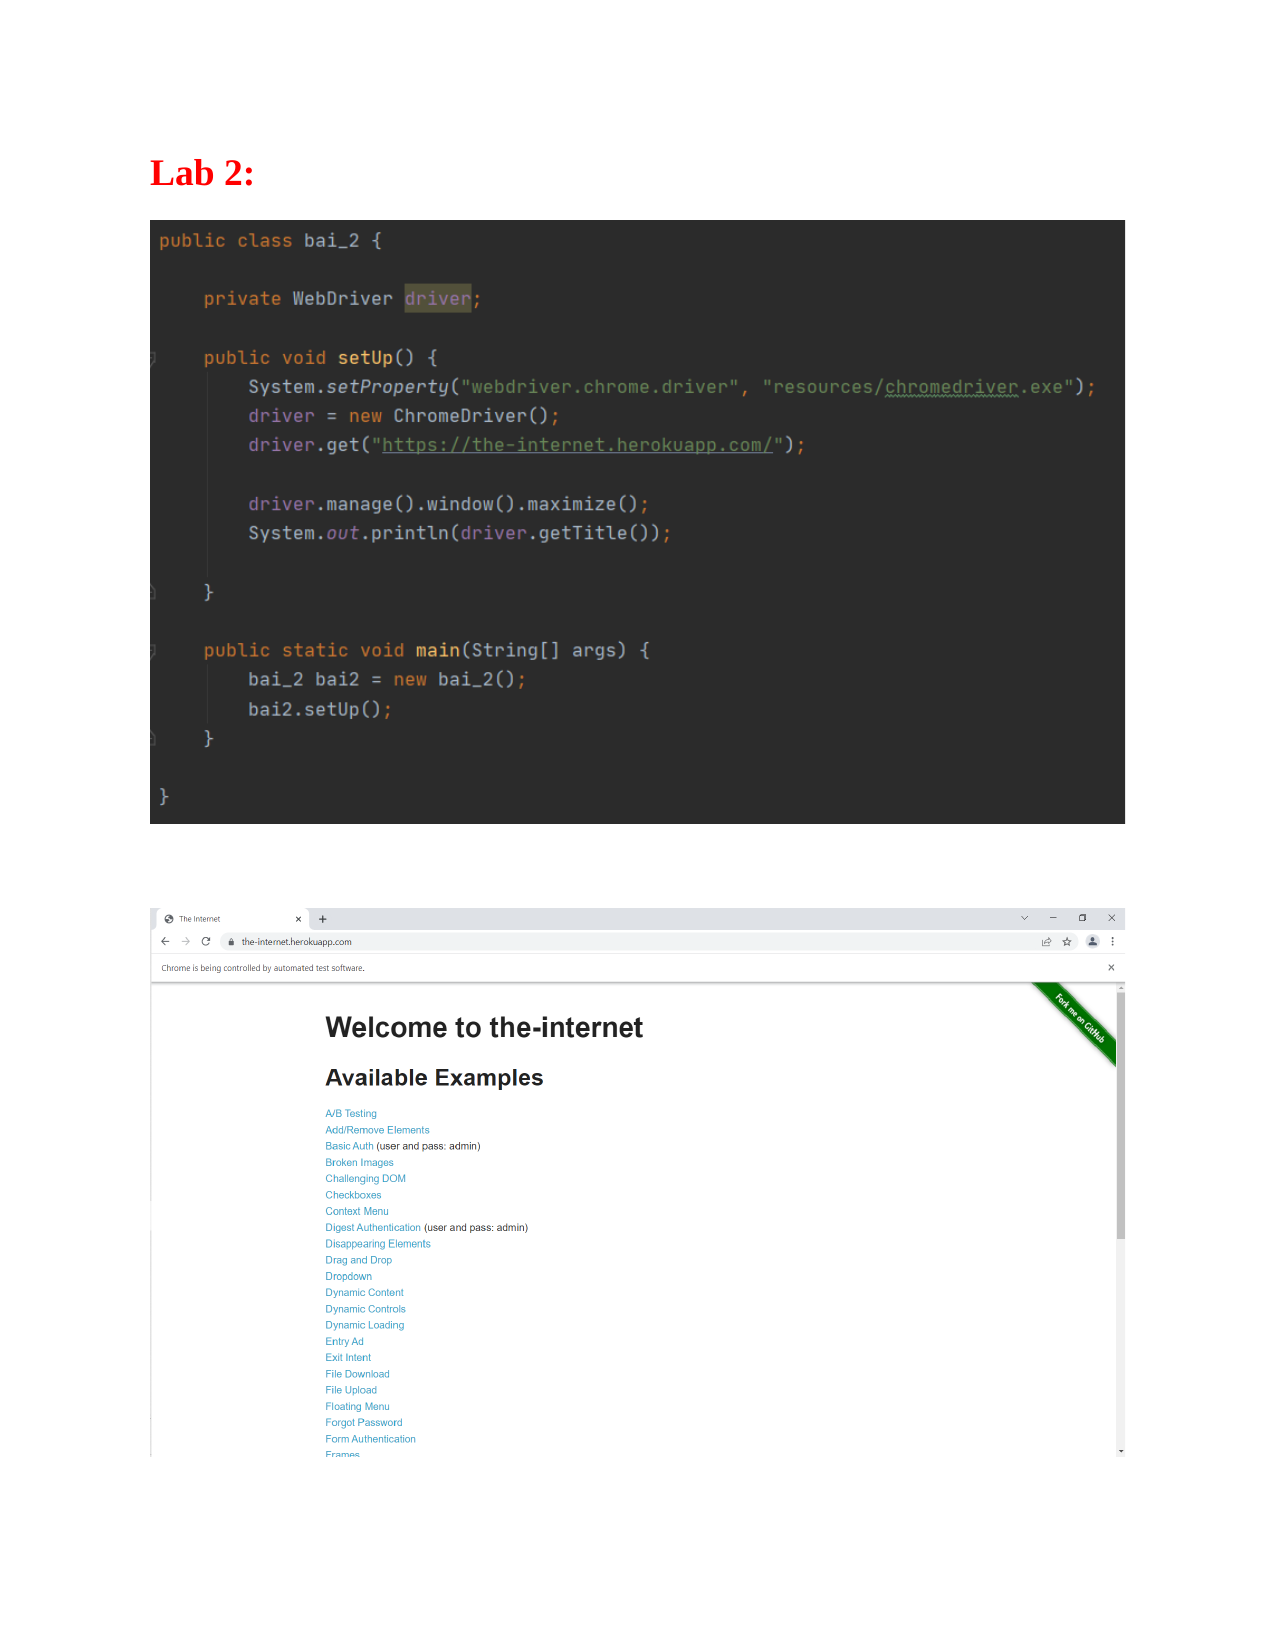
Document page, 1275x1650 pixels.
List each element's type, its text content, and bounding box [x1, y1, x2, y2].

picture [150, 220, 1125, 824]
picture [150, 908, 1125, 1457]
text Lab 2: [150, 150, 1125, 193]
